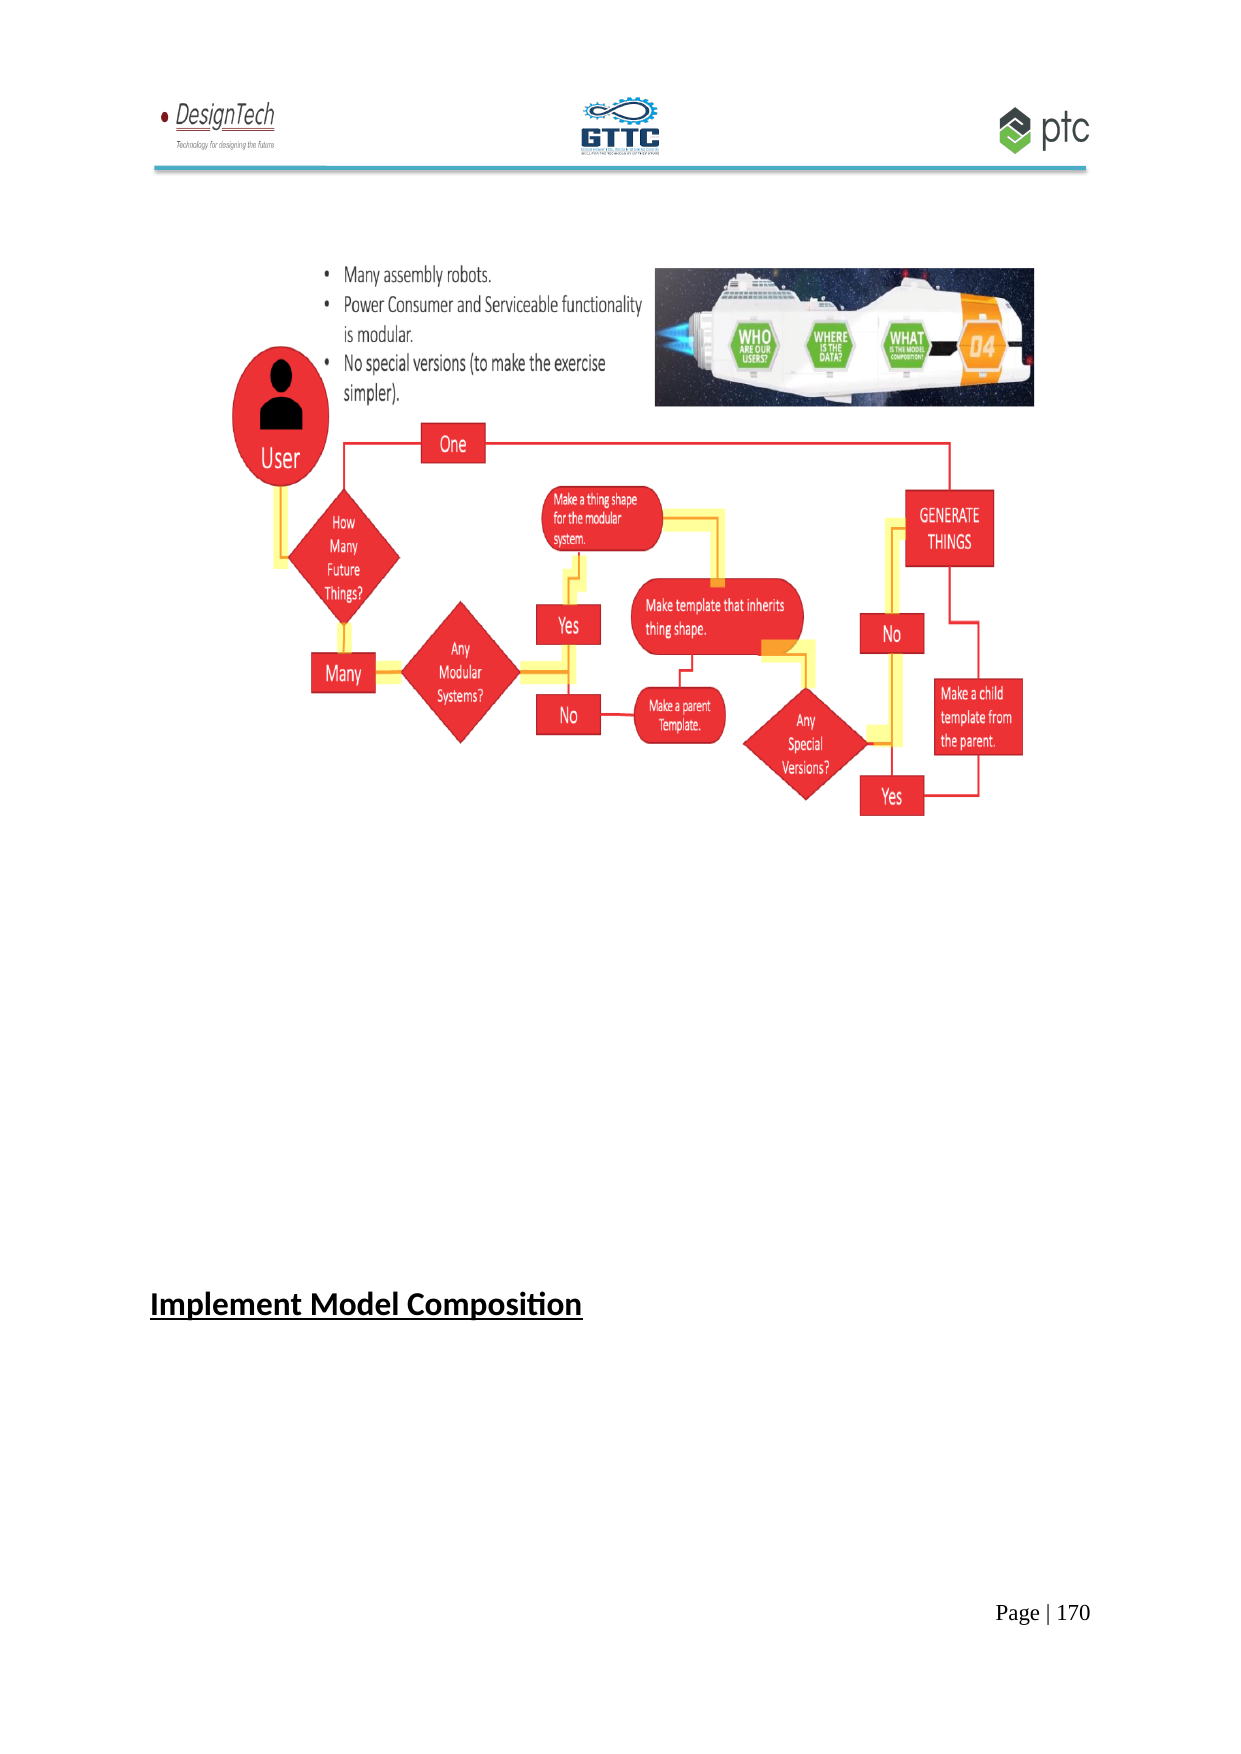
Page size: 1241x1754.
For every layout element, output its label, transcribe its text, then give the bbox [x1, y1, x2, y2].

picture [211, 241, 1044, 826]
picture [150, 86, 1091, 177]
text Implement Model Composition [150, 1283, 1090, 1324]
